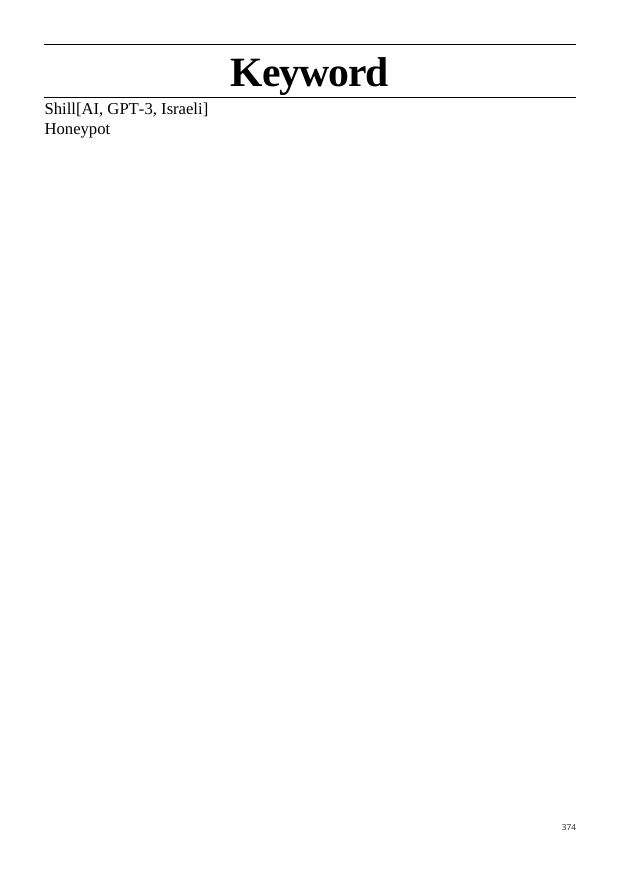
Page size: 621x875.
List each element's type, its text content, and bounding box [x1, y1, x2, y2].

text Shill[AI, GPT-3, Israeli] [44, 98, 576, 118]
subtitle Keyword [44, 45, 576, 97]
text Honeypot [44, 119, 576, 138]
